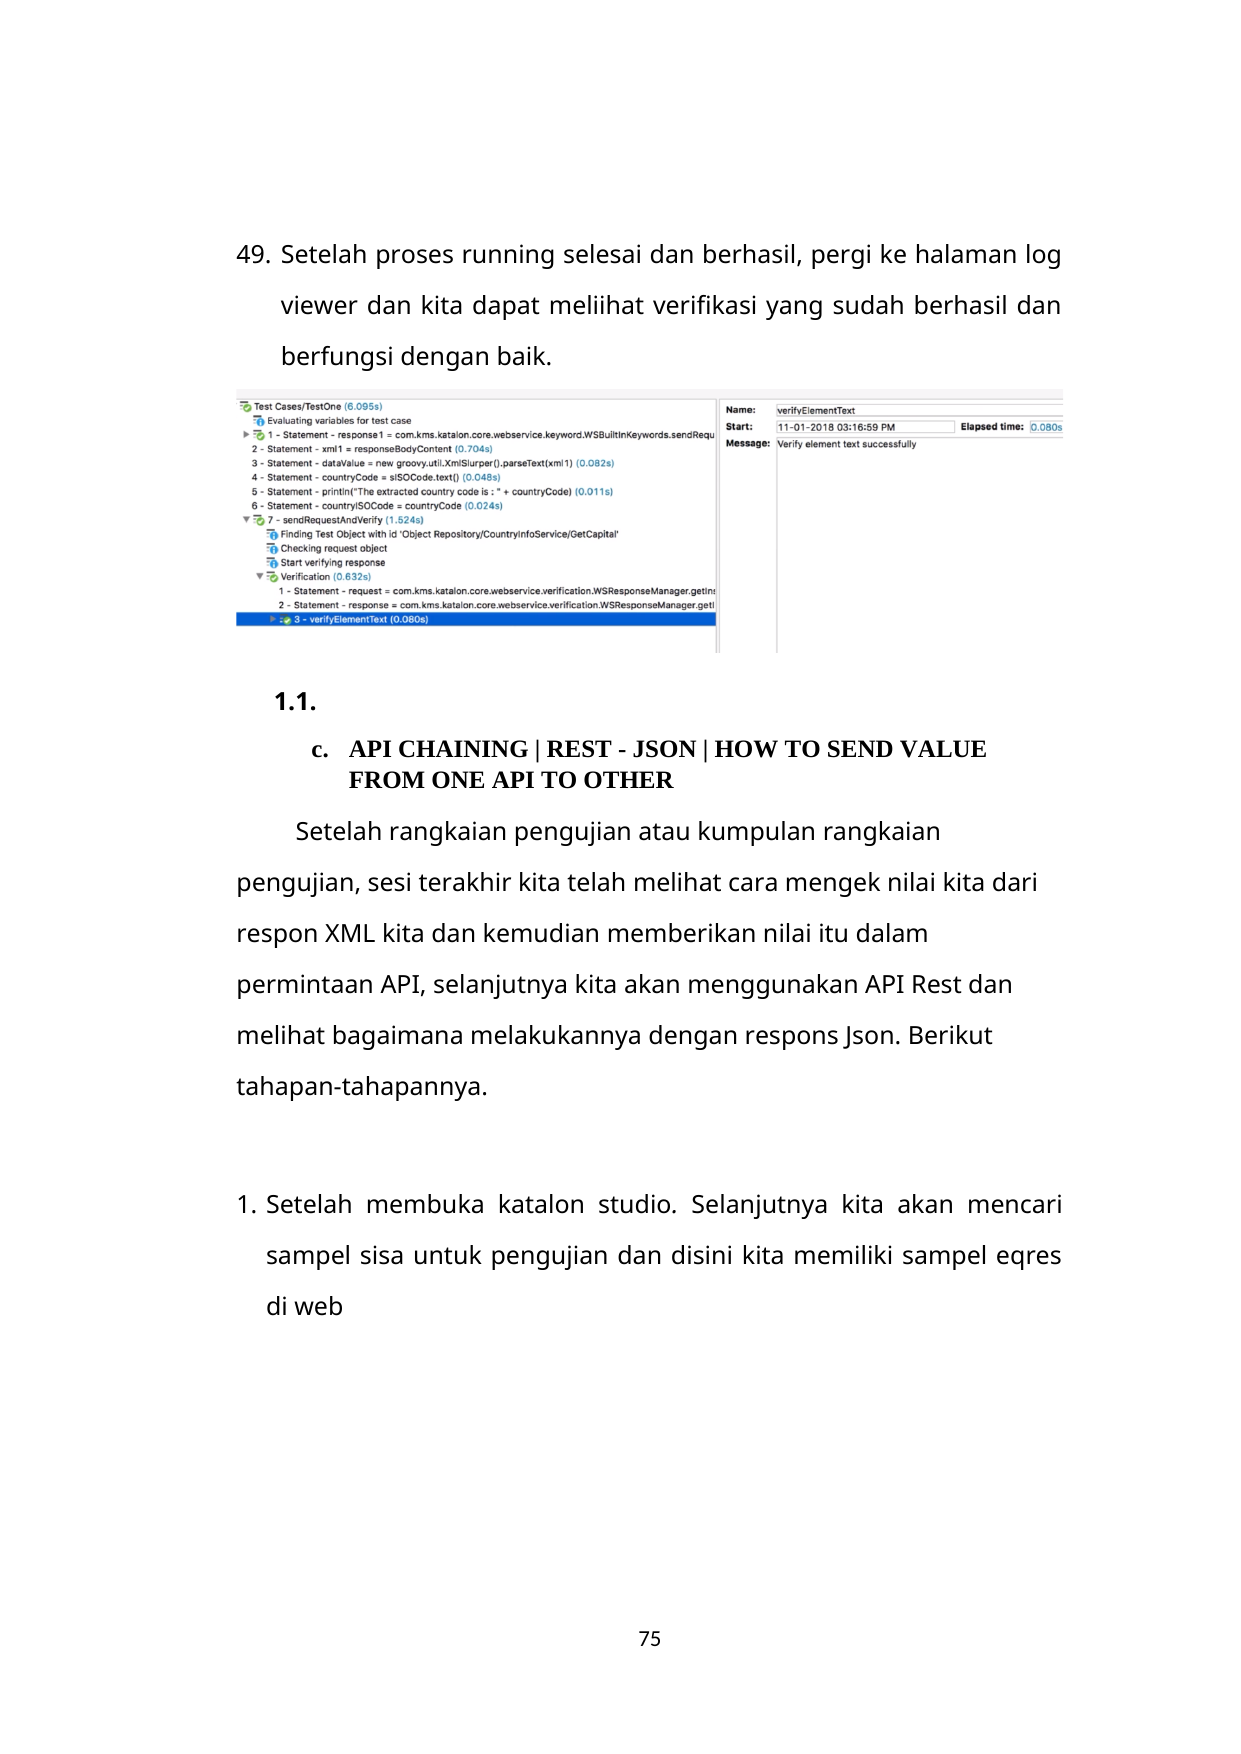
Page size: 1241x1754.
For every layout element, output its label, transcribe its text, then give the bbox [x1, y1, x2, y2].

text Setelah rangkaian pengujian atau kumpulan rangkaian pengujian, sesi terakhir kita telah melihat cara mengek nilai kita dari respon XML kita dan kemudian memberikan nilai itu dalam permintaan API, selanjutnya kita akan menggunakan API Rest dan melihat bagaimana melakukannya dengan respons Json. Berikut tahapan-tahapannya. [236, 813, 1063, 1102]
list Setelah proses running selesai dan berhasil, pergi ke halaman log viewer dan kita dapat meliihat verifikasi yang sudah berhasil dan berfungsi dengan baik. [236, 236, 1063, 372]
list API CHAINING | REST - JSON | HOW TO SEND VALUE FROM ONE API TO OTHER [311, 734, 1063, 794]
list Setelah membuka katalon studio. Selanjutnya kita akan mencari sampel sisa untuk pengujian dan disini kita memiliki sampel eqres di web [236, 1187, 1063, 1323]
picture [236, 389, 1064, 653]
